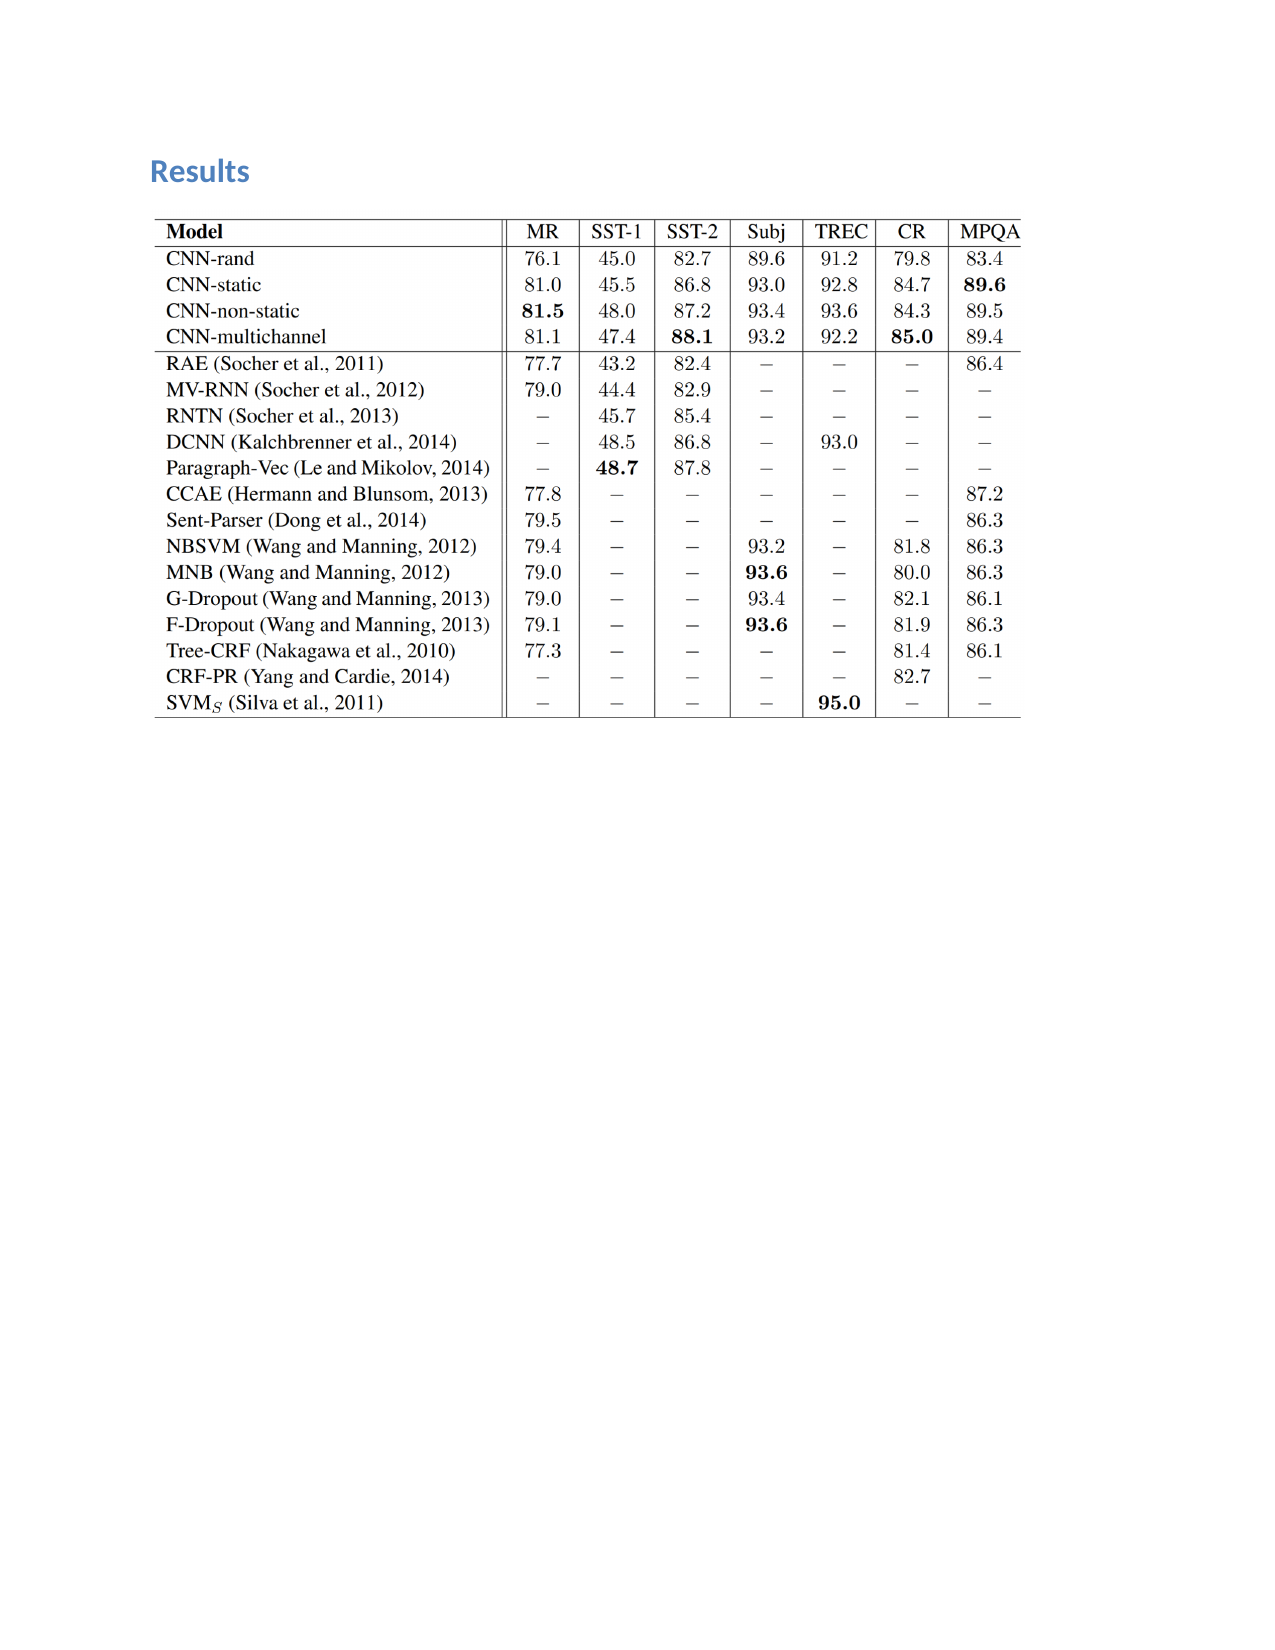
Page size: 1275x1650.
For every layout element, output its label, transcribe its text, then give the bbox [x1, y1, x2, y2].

picture [150, 209, 1025, 718]
subtitle Results [150, 150, 1125, 191]
